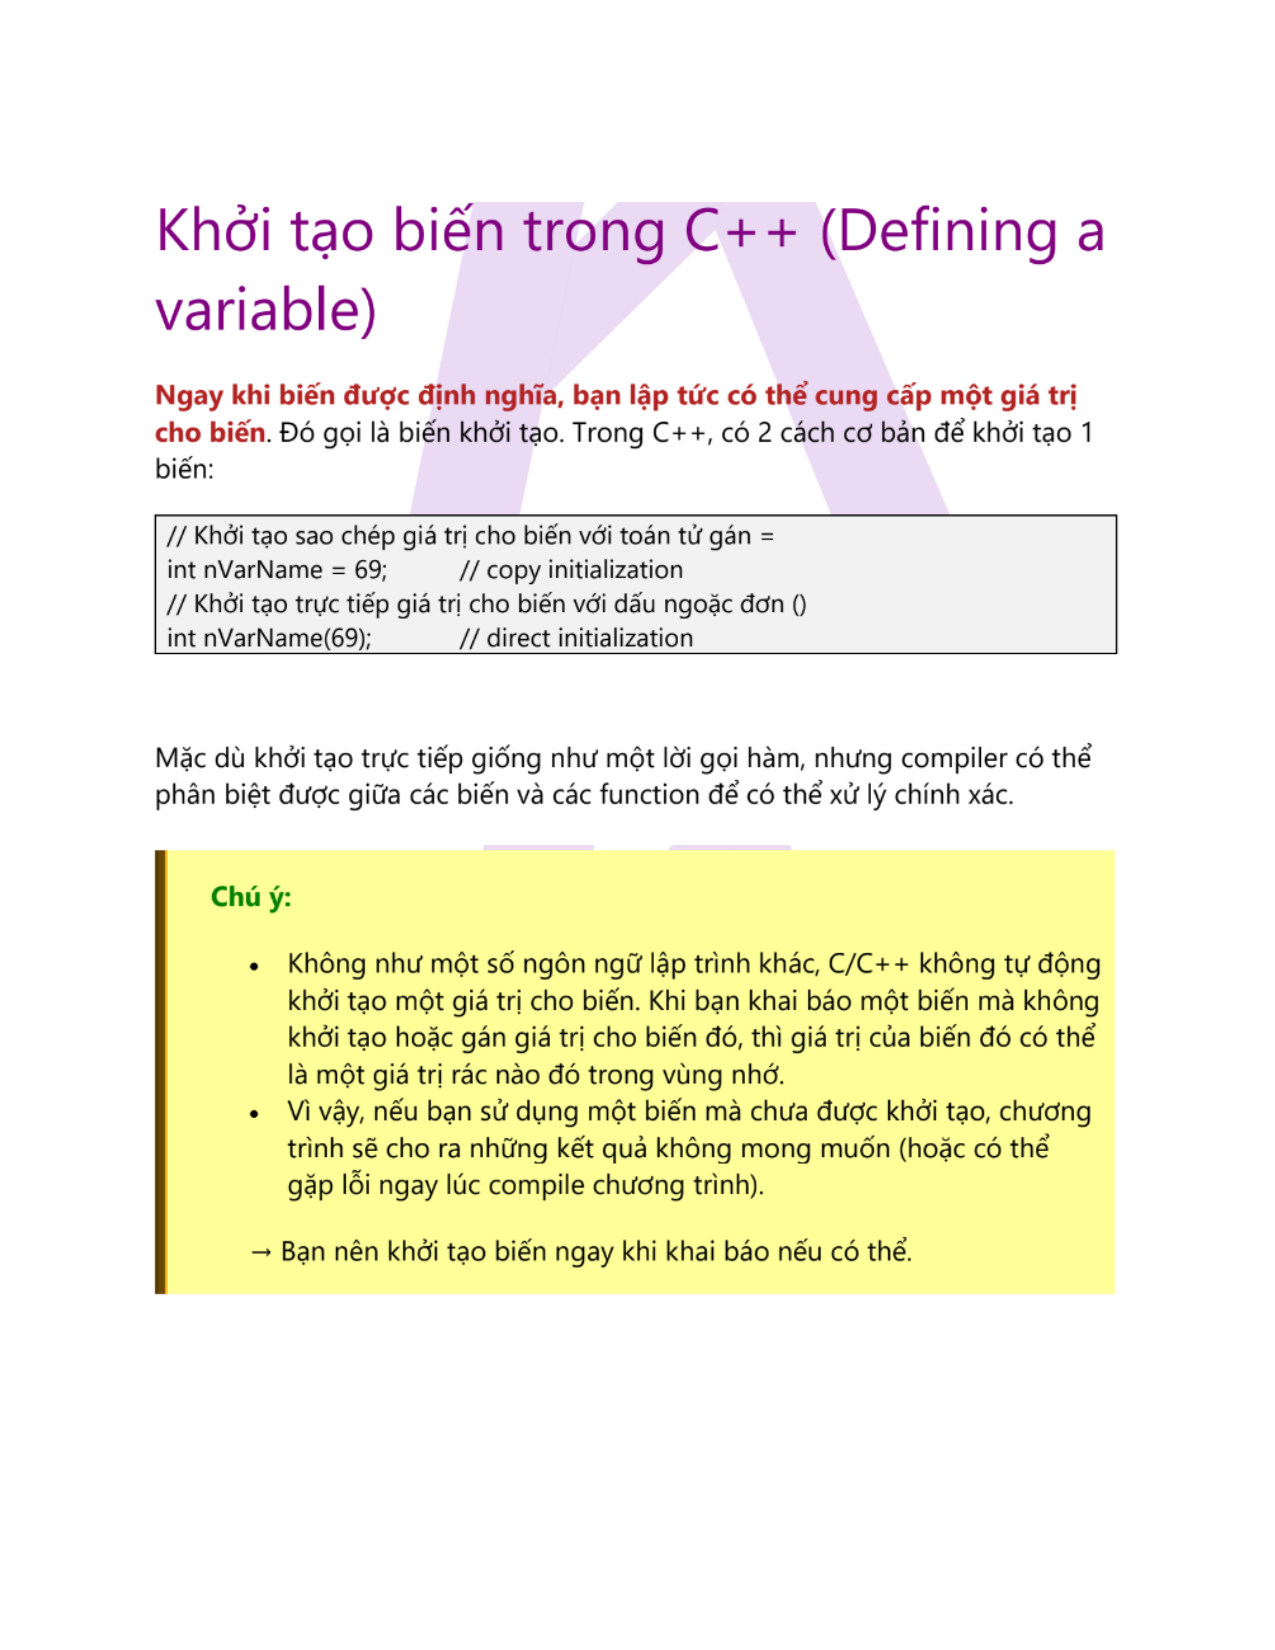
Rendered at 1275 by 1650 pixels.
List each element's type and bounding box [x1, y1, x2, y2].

picture [150, 202, 1125, 827]
picture [150, 845, 1125, 1307]
